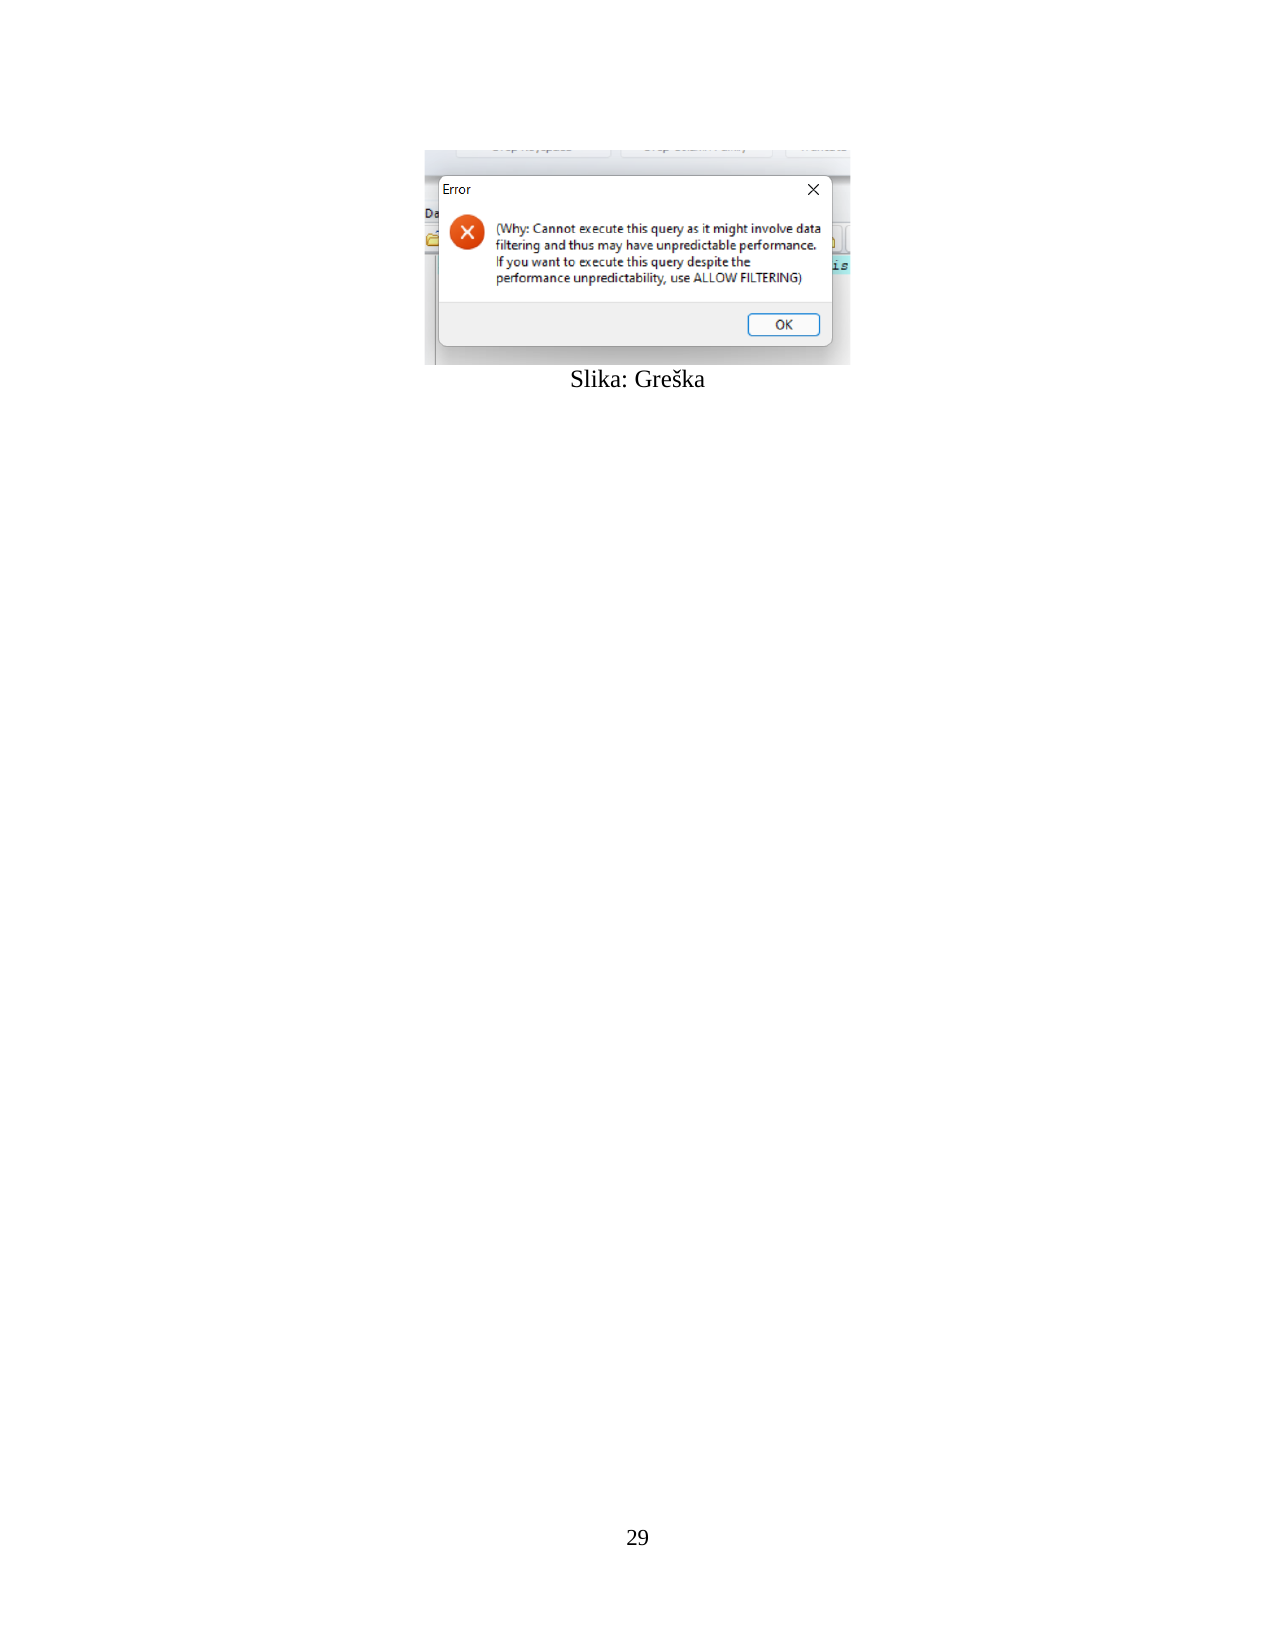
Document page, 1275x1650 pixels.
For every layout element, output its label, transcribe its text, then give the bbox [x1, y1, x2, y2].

text Slika: Greška [150, 364, 1125, 393]
picture [424, 150, 851, 365]
